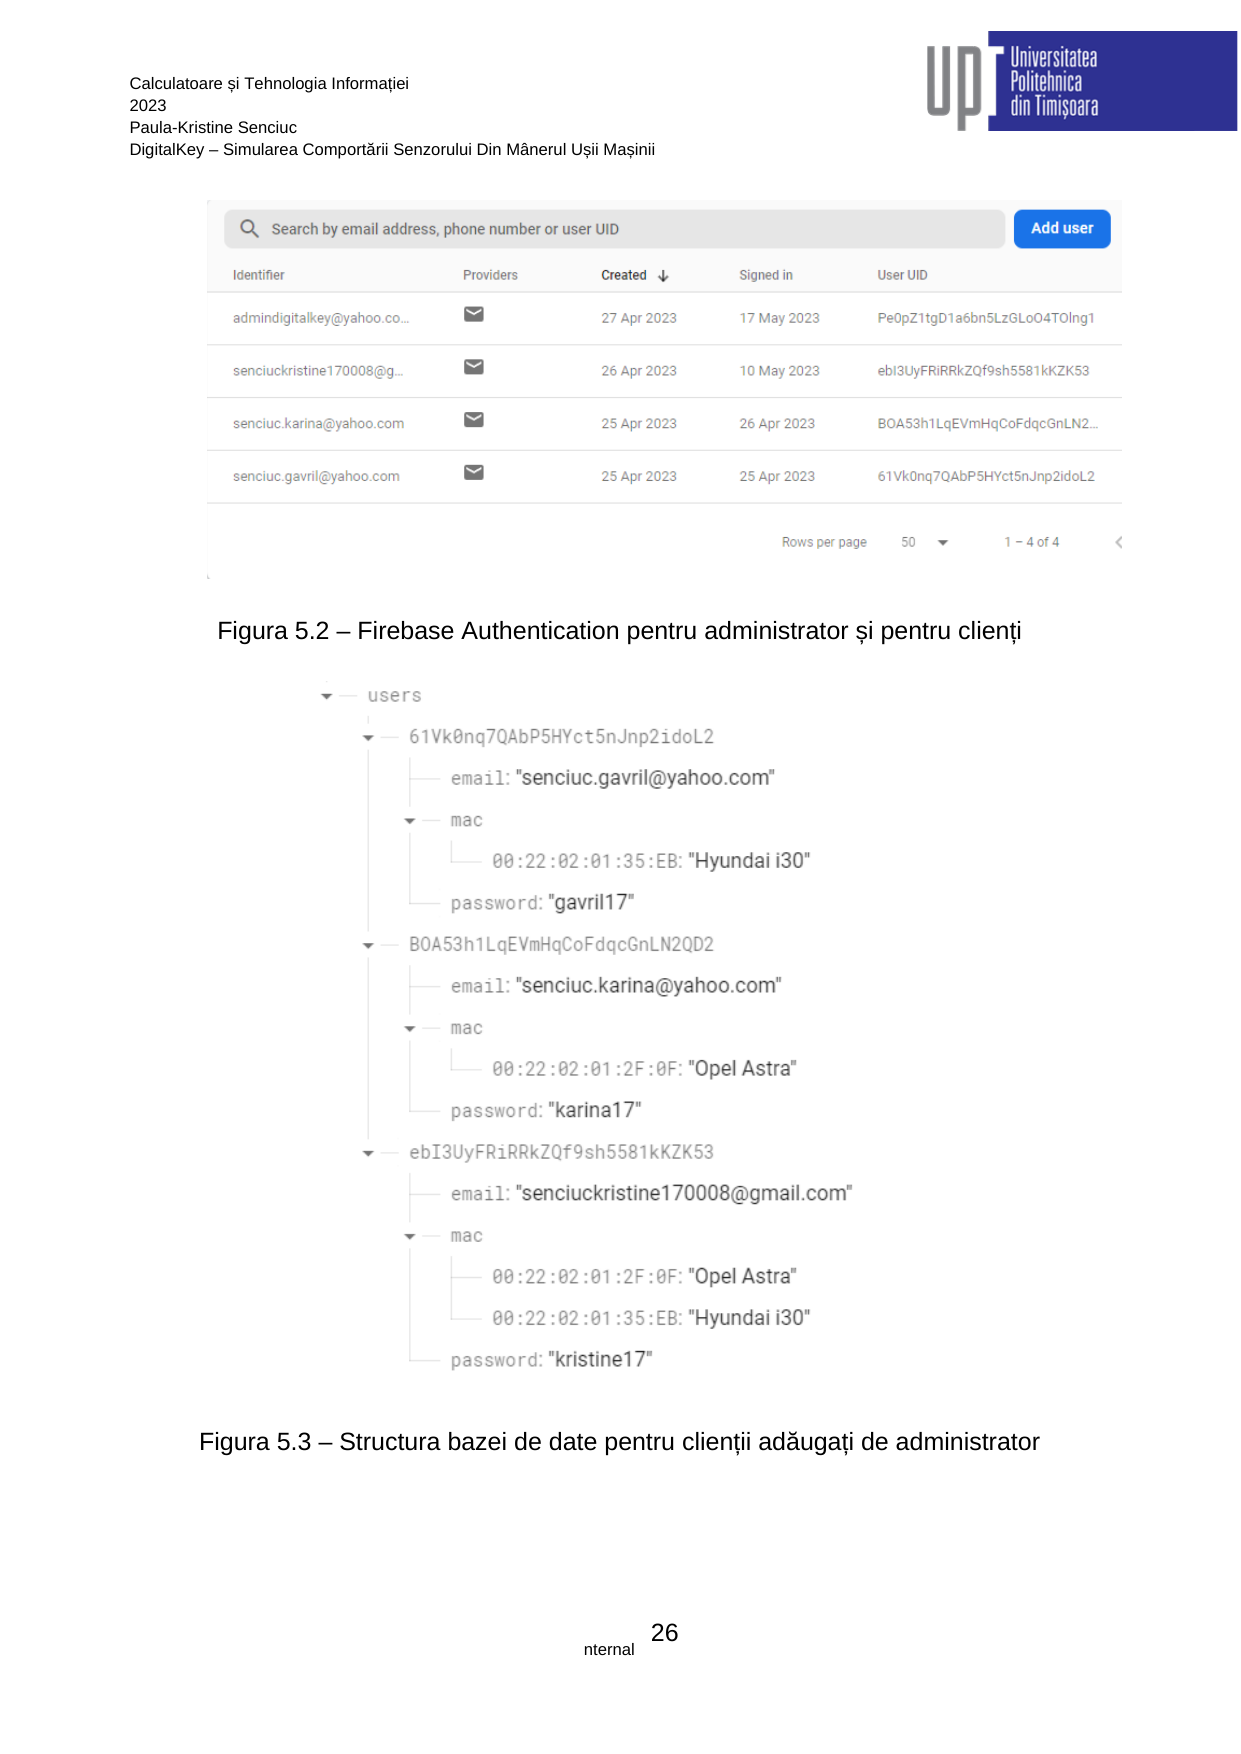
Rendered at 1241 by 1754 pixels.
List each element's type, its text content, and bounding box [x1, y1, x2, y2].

text Figura 5.2 – Firebase Authentication pentru administrator și pentru clienți [118, 616, 1122, 644]
picture [308, 681, 1021, 1390]
picture [207, 200, 1122, 579]
text Figura 5.3 – Structura bazei de date pentru clienții adăugați de administrator [118, 1427, 1122, 1456]
picture [927, 31, 1238, 131]
